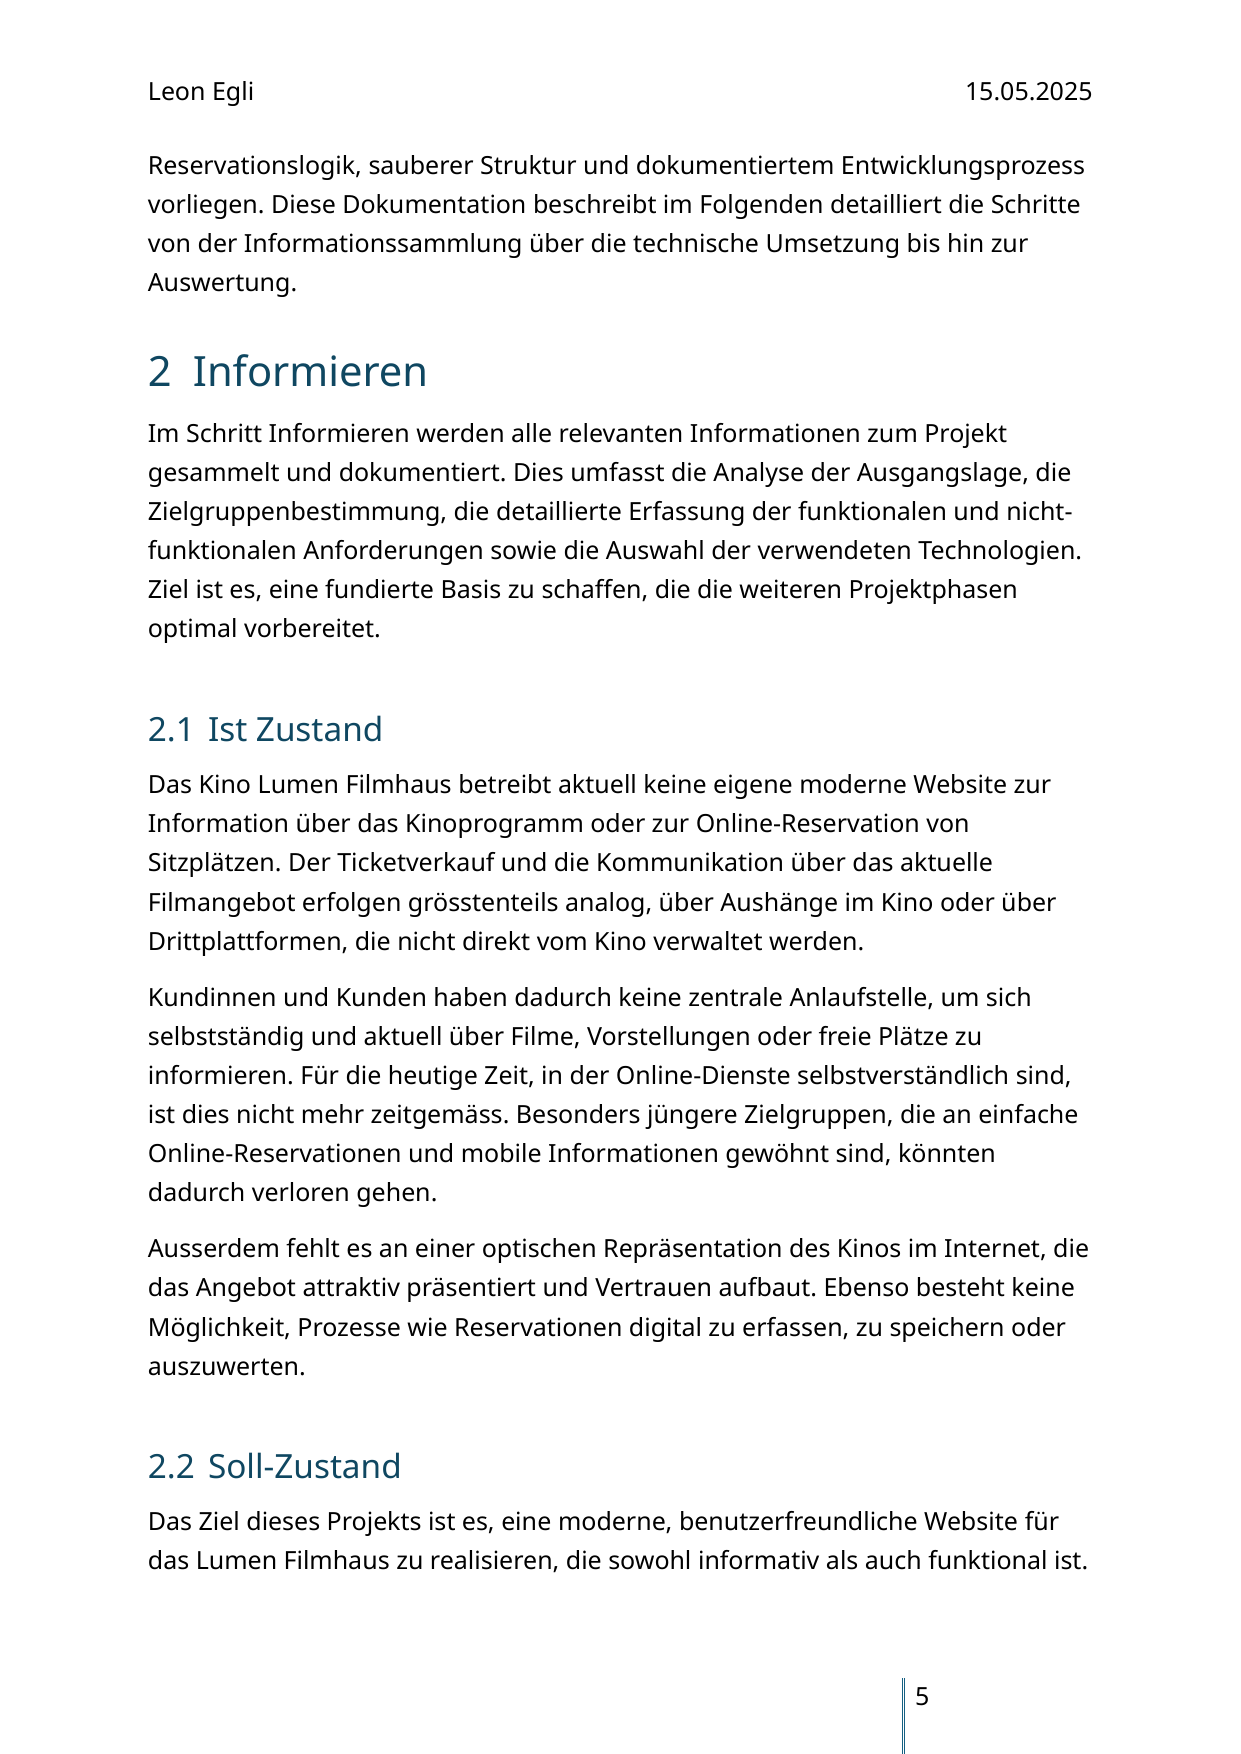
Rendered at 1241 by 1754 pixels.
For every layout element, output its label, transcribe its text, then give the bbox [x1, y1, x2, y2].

text Das Kino Lumen Filmhaus betreibt aktuell keine eigene moderne Website zur Information über das Kinoprogramm oder zur Online-Reservation von Sitzplätzen. Der Ticketverkauf und die Kommunikation über das aktuelle Filmangebot erfolgen grösstenteils analog, über Aushänge im Kino oder über Drittplattformen, die nicht direkt vom Kino verwaltet werden. [148, 767, 1093, 957]
text Im Schritt Informieren werden alle relevanten Informationen zum Projekt gesammelt und dokumentiert. Dies umfasst die Analyse der Ausgangslage, die Zielgruppenbestimmung, die detaillierte Erfassung der funktionalen und nicht-funktionalen Anforderungen sowie die Auswahl der verwendeten Technologien. Ziel ist es, eine fundierte Basis zu schaffen, die die weiteren Projektphasen optimal vorbereitet. [148, 415, 1093, 684]
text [148, 1504, 1093, 1577]
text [148, 148, 1093, 299]
text Ausserdem fehlt es an einer optischen Repräsentation des Kinos im Internet, die das Angebot attraktiv präsentiert und Vertrauen aufbaut. Ebenso besteht keine Möglichkeit, Prozesse wie Reservationen digital zu erfassen, zu speichern oder auszuwerten. [148, 1231, 1093, 1422]
subtitle Informieren [148, 342, 1093, 398]
subtitle Soll-Zustand [148, 1443, 1093, 1489]
subtitle Ist Zustand [148, 706, 1093, 752]
text Kundinnen und Kunden haben dadurch keine zentrale Anlaufstelle, um sich selbstständig und aktuell über Filme, Vorstellungen oder freie Plätze zu informieren. Für die heutige Zeit, in der Online-Dienste selbstverständlich sind, ist dies nicht mehr zeitgemäss. Besonders jüngere Zielgruppen, die an einfache Online-Reservationen und mobile Informationen gewöhnt sind, könnten dadurch verloren gehen. [148, 979, 1093, 1209]
